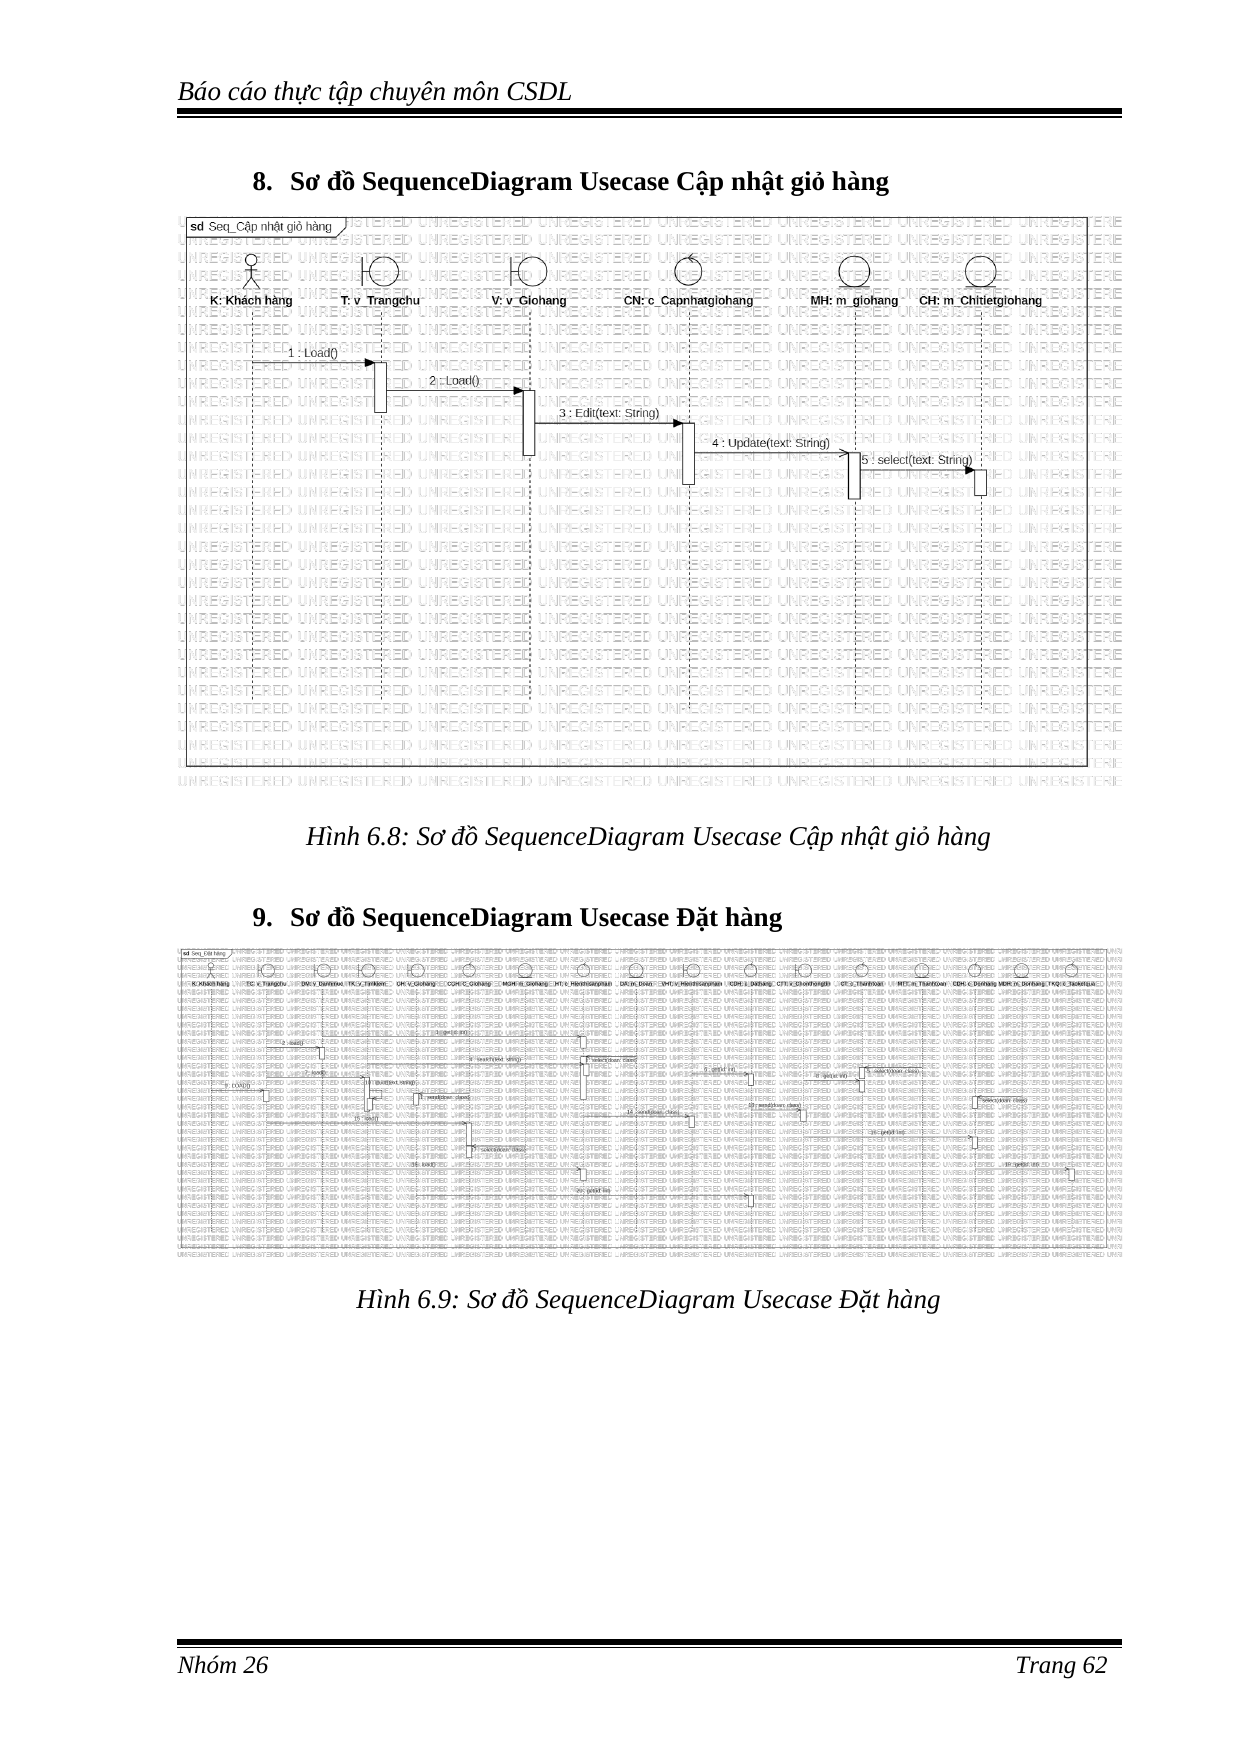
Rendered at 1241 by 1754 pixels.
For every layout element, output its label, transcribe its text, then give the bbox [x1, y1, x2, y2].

list Sơ đồ SequenceDiagram Usecase Đặt hàng [252, 902, 1122, 933]
picture [177, 209, 1123, 802]
picture [177, 945, 1123, 1264]
text Hình 6.9: Sơ đồ SequenceDiagram Usecase Đặt hàng [177, 1283, 1122, 1314]
text Hình 6.8: Sơ đồ SequenceDiagram Usecase Cập nhật giỏ hàng [177, 820, 1122, 851]
list Sơ đồ SequenceDiagram Usecase Cập nhật giỏ hàng [252, 166, 1122, 197]
